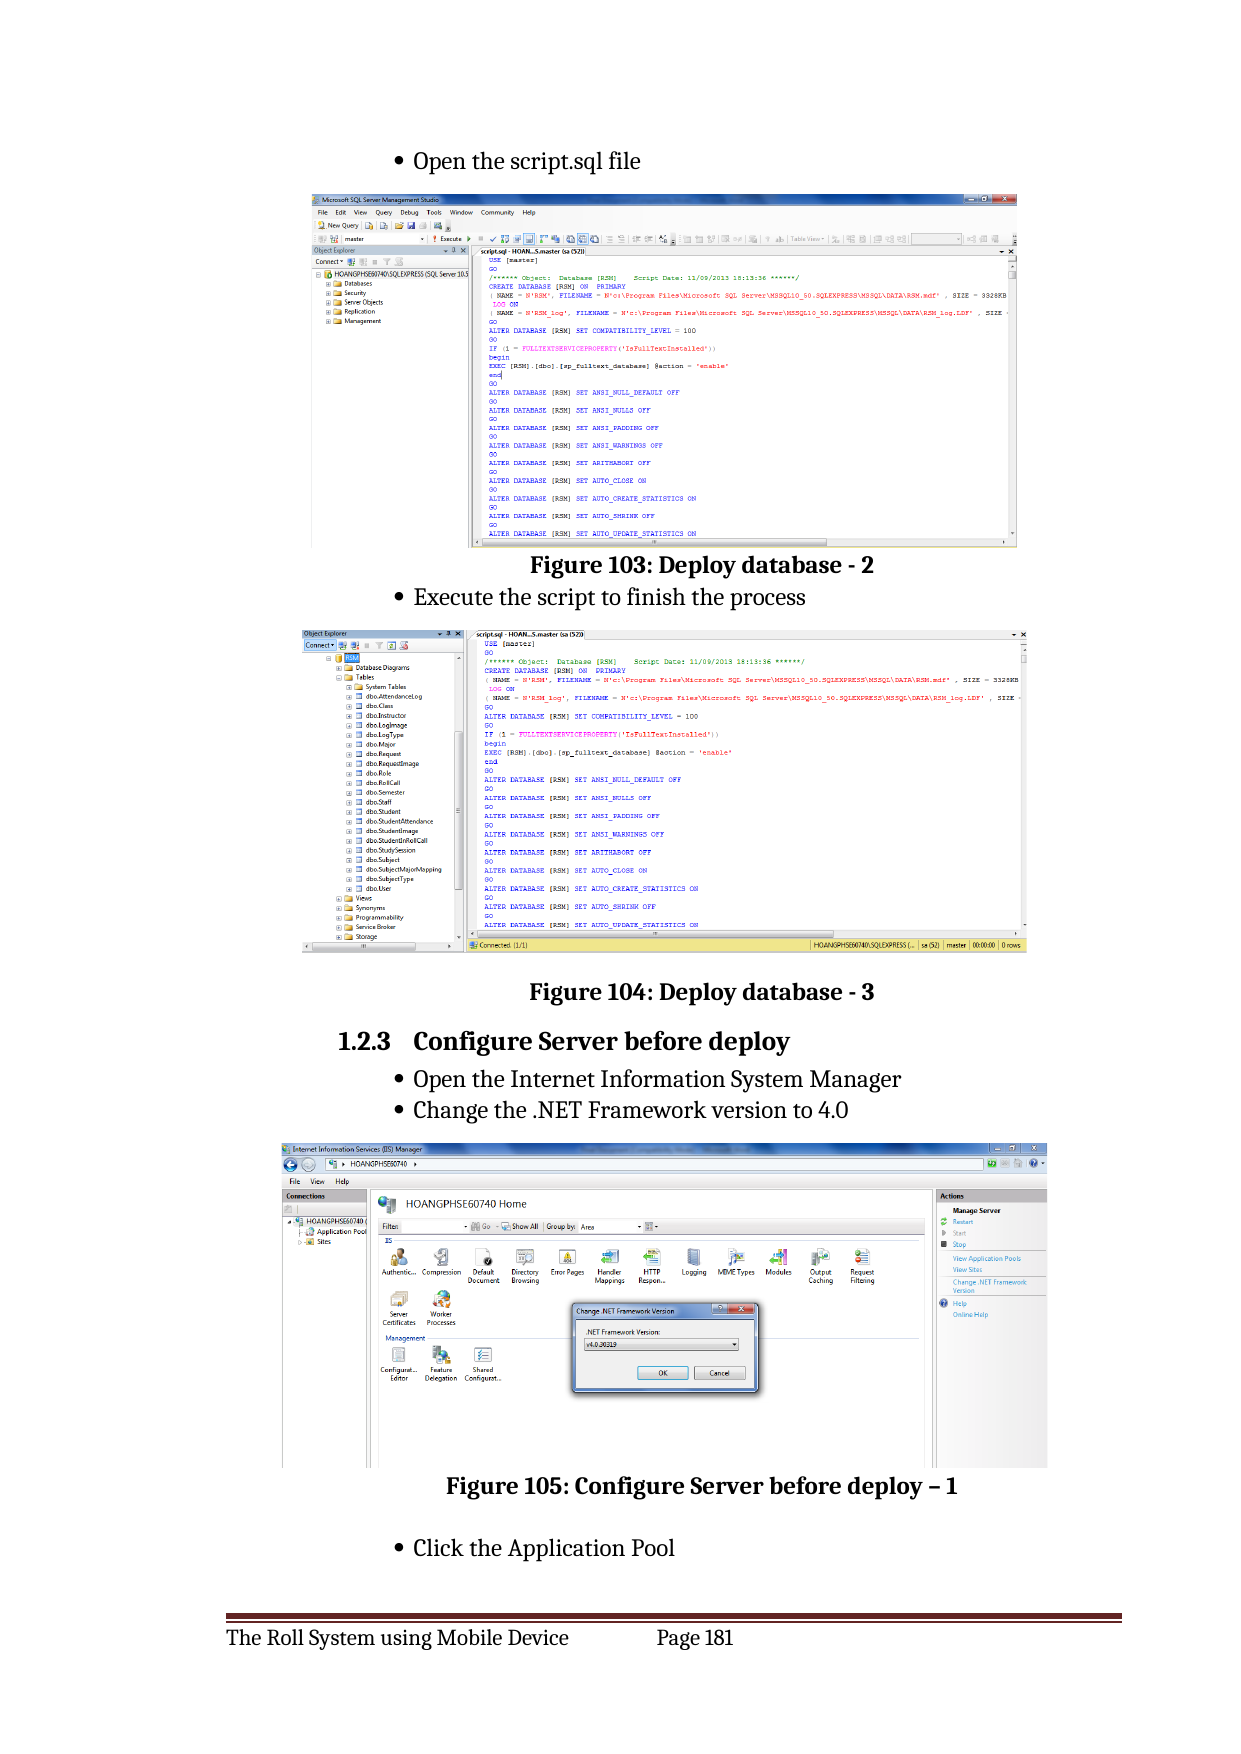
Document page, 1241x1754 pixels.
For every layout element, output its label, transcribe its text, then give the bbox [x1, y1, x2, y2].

list Figure 103: Deploy database - 2 [282, 551, 1122, 580]
list Change the .NET Framework version to 4.0 [394, 1096, 1122, 1125]
picture [281, 1143, 1048, 1468]
list Figure 104: Deploy database - 3 [282, 978, 1122, 1007]
list Click the Application Pool [394, 1534, 1122, 1563]
list Figure 105: Configure Server before deploy – 1 [282, 1472, 1122, 1501]
picture [302, 630, 1027, 953]
list Open the Internet Information System Manager [394, 1065, 1122, 1094]
list Execute the script to finish the process [394, 582, 1122, 611]
list Open the script.sql file [394, 147, 1122, 176]
subtitle Configure Server before deploy [338, 1026, 1122, 1057]
picture [311, 194, 1017, 548]
